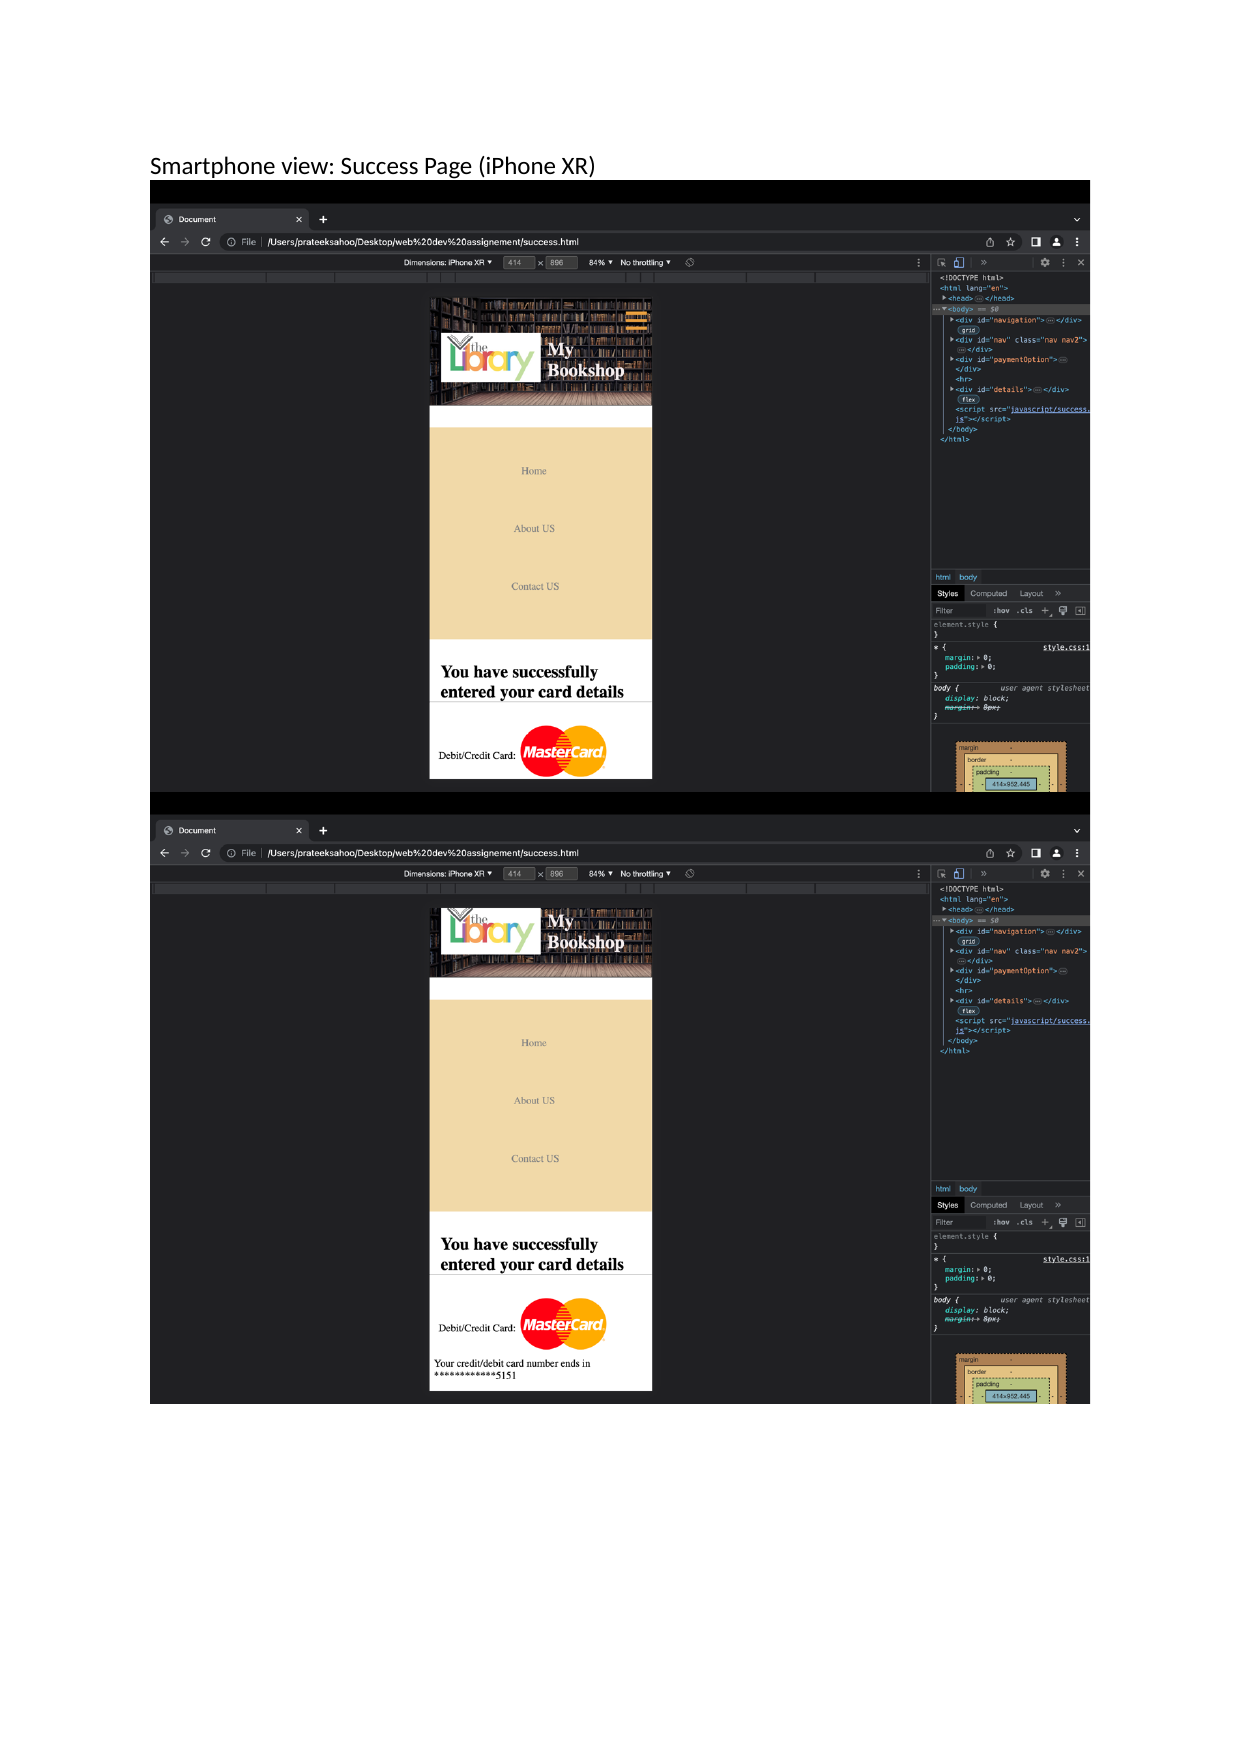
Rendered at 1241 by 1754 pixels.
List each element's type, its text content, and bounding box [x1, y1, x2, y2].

picture [150, 180, 1091, 1404]
text Smartphone view: Success Page (iPhone XR) [150, 150, 1090, 180]
